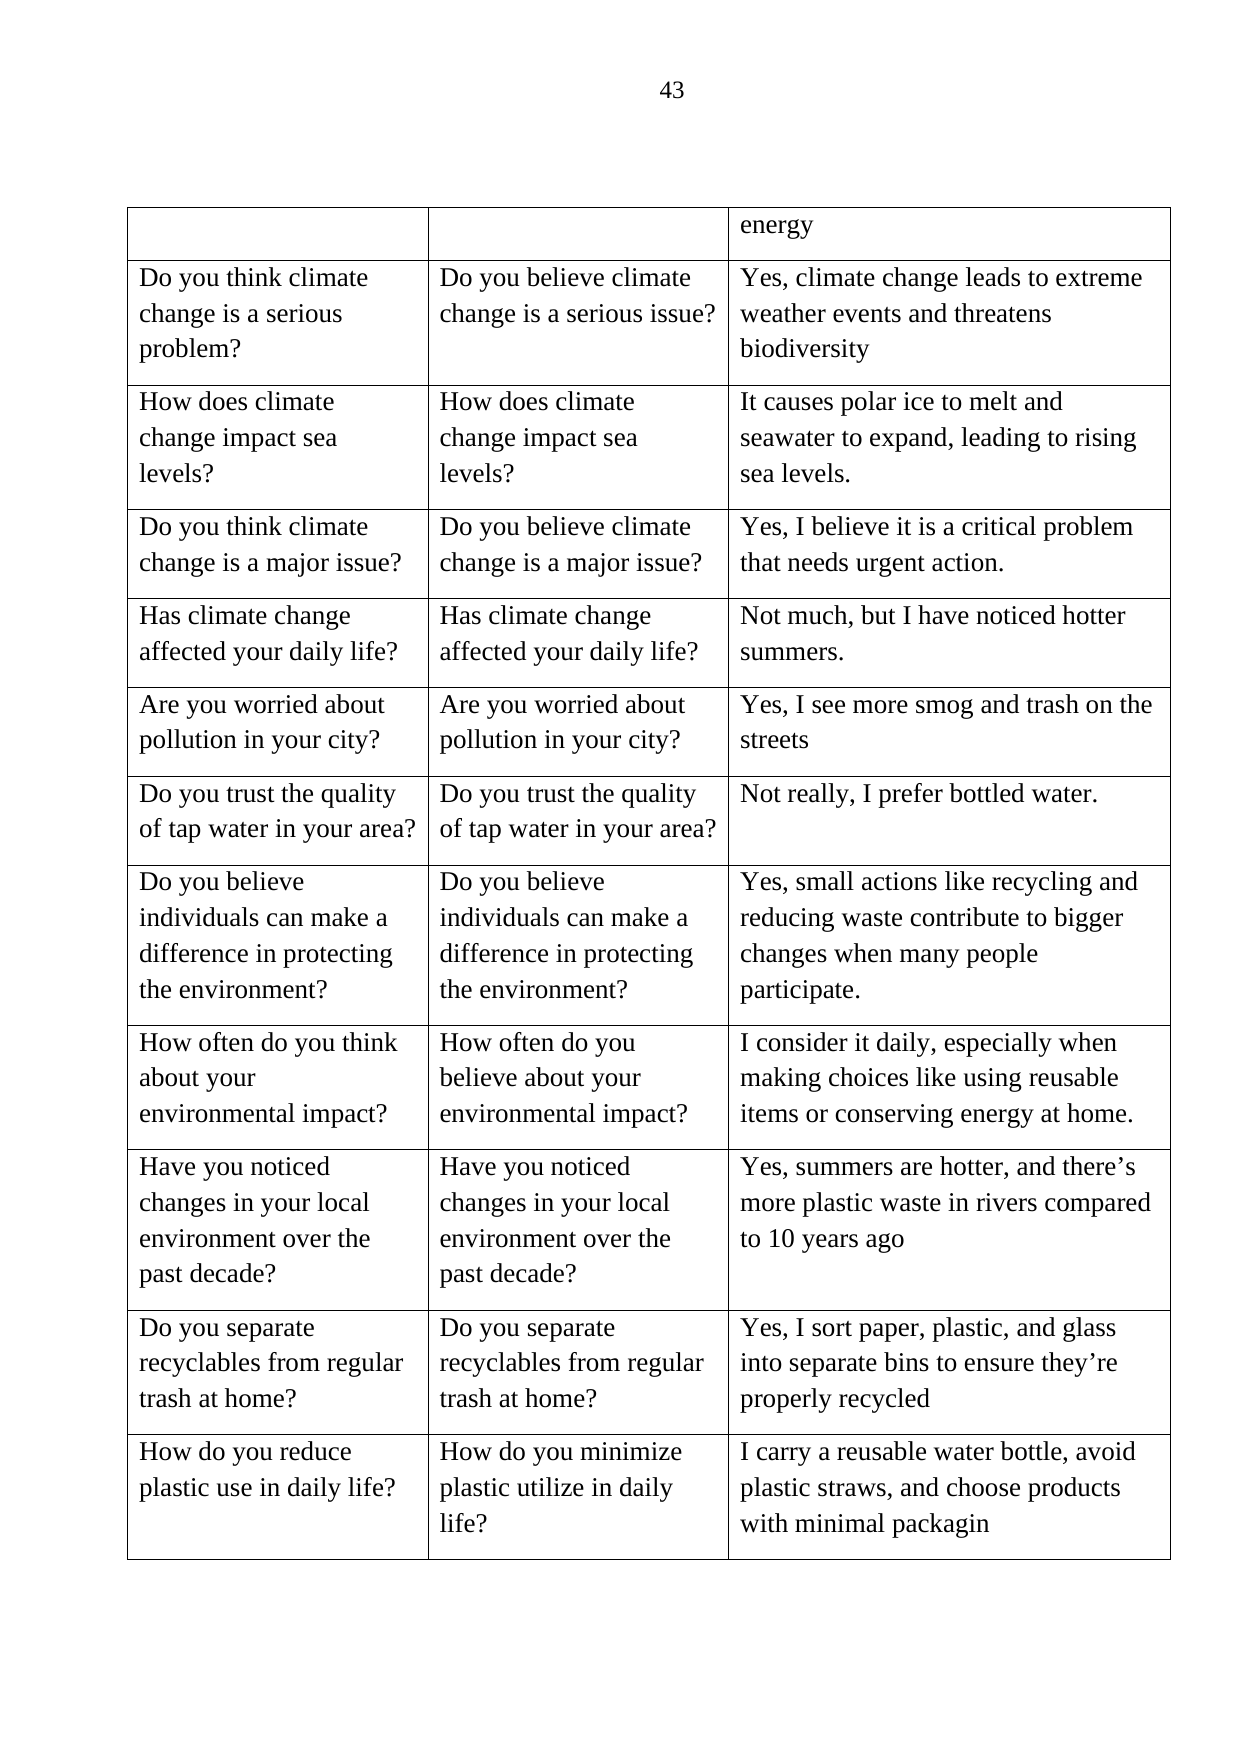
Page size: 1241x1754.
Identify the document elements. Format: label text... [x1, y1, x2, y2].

table_cell Yes, I believe it is a critical problem that needs urgent action. [729, 510, 1170, 598]
table_cell Not really, I prefer bottled water. [729, 777, 1170, 864]
table_cell How does climate change impact sea levels? [128, 386, 428, 509]
table_cell How often do you believe about your environmental impact? [429, 1026, 728, 1149]
table_cell How do you minimize plastic utilize in daily life? [429, 1435, 728, 1559]
table_cell It causes polar ice to melt and seawater to expand, leading to rising sea levels. [729, 386, 1170, 509]
table_cell Are you worried about pollution in your city? [128, 688, 428, 776]
table_cell Do you believe climate change is a serious issue? [429, 261, 728, 384]
table_cell Yes, I sort paper, plastic, and glass into separate bins to ensure they’re properly recycled [729, 1311, 1170, 1434]
table_cell Do you think climate change is a major issue? [128, 510, 428, 598]
table_cell I consider it daily, especially when making choices like using reusable items or conserving energy at home. [729, 1026, 1170, 1149]
table_cell Have you noticed changes in your local environment over the past decade? [429, 1150, 728, 1310]
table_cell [729, 208, 1170, 260]
table_cell Have you noticed changes in your local environment over the past decade? [128, 1150, 428, 1310]
table_cell Do you believe climate change is a major issue? [429, 510, 728, 598]
table_cell Do you trust the quality of tap water in your area? [429, 777, 728, 864]
table_cell Are you worried about pollution in your city? [429, 688, 728, 776]
table_cell Yes, small actions like recycling and reducing waste contribute to bigger changes when many people participate. [729, 866, 1170, 1025]
table_cell Do you separate recyclables from regular trash at home? [429, 1311, 728, 1434]
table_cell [429, 208, 728, 260]
table_cell How often do you think about your environmental impact? [128, 1026, 428, 1149]
table_cell Has climate change affected your daily life? [429, 599, 728, 687]
table_cell How does climate change impact sea levels? [429, 386, 728, 509]
table_cell Yes, I see more smog and trash on the streets [729, 688, 1170, 776]
table_cell Do you believe individuals can make a difference in protecting the environment? [429, 866, 728, 1025]
table_cell Yes, summers are hotter, and there’s more plastic waste in rivers compared to 10 years ago [729, 1150, 1170, 1310]
table_cell Do you separate recyclables from regular trash at home? [128, 1311, 428, 1434]
table_cell I carry a reusable water bottle, avoid plastic straws, and choose products with minimal packagin [729, 1435, 1170, 1559]
table_cell Not much, but I have noticed hotter summers. [729, 599, 1170, 687]
table_cell Has climate change affected your daily life? [128, 599, 428, 687]
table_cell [128, 208, 428, 260]
table_cell How do you reduce plastic use in daily life? [128, 1435, 428, 1559]
table_cell Do you trust the quality of tap water in your area? [128, 777, 428, 864]
table_cell Yes, climate change leads to extreme weather events and threatens biodiversity [729, 261, 1170, 384]
table_cell Do you think climate change is a serious problem? [128, 261, 428, 384]
table_cell Do you believe individuals can make a difference in protecting the environment? [128, 866, 428, 1025]
